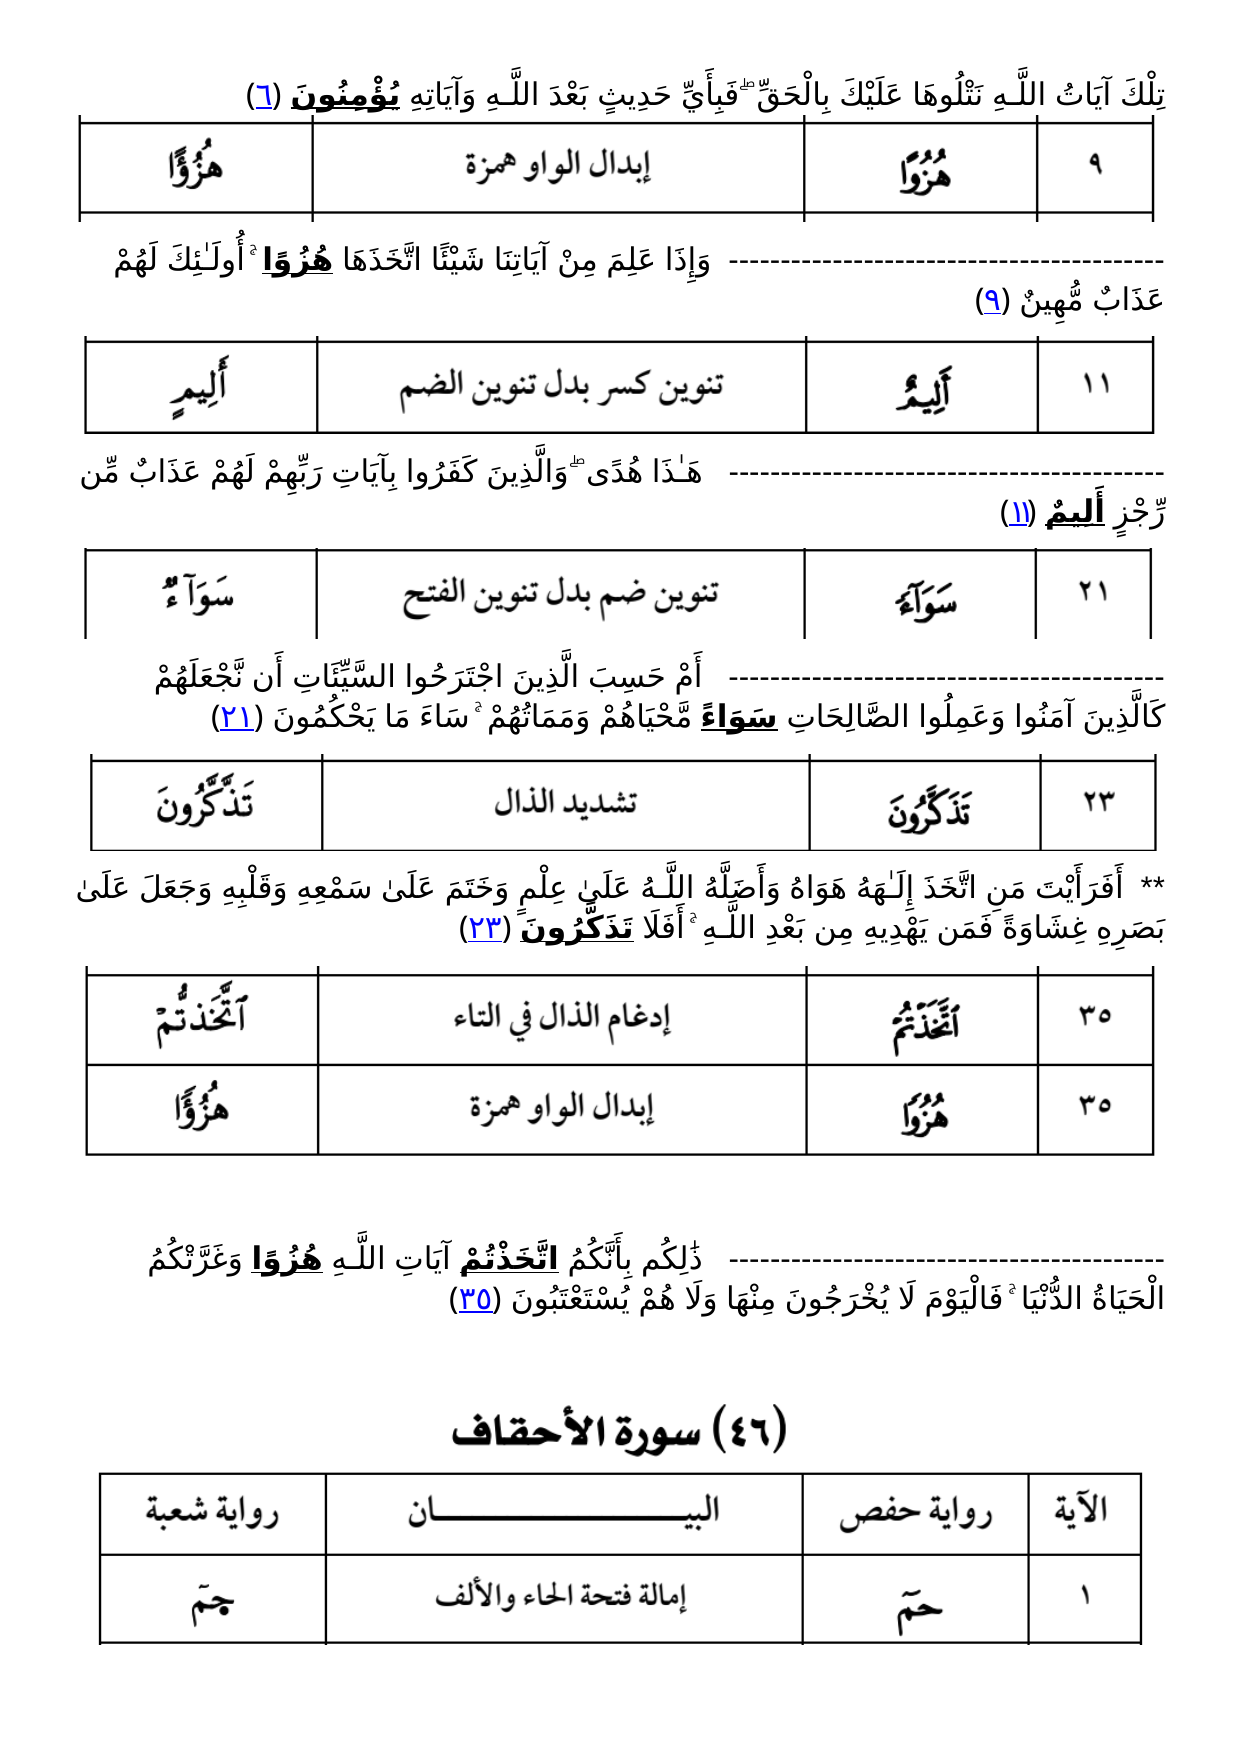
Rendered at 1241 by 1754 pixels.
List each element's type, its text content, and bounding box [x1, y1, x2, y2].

picture [75, 548, 1166, 639]
picture [75, 336, 1166, 434]
picture [75, 1395, 1166, 1645]
picture [75, 754, 1166, 851]
picture [75, 115, 1166, 222]
text ------------------------------------------ ذَٰلِكُم بِأَنَّكُمُ اتَّخَذْتُمْ آيَاتِ اللَّـهِ هُزُوًا وَغَرَّتْكُمُ الْحَيَاةُ الدُّنْيَا ۚ فَالْيَوْمَ لَا يُخْرَجُونَ مِنْهَا وَلَا هُمْ يُسْتَعْتَبُونَ ﴿٣٥﴾ [75, 1240, 1165, 1317]
picture [75, 966, 1166, 1164]
text تِلْكَ آيَاتُ اللَّـهِ نَتْلُوهَا عَلَيْكَ بِالْحَقِّ ۖ فَبِأَيِّ حَدِيثٍ بَعْدَ اللَّـهِ وَآيَاتِهِ يُؤْمِنُونَ ﴿٦﴾ [75, 75, 1165, 115]
text ------------------------------------------ أَمْ حَسِبَ الَّذِينَ اجْتَرَحُوا السَّيِّئَاتِ أَن نَّجْعَلَهُمْ كَالَّذِينَ آمَنُوا وَعَمِلُوا الصَّالِحَاتِ سَوَاءً مَّحْيَاهُمْ وَمَمَاتُهُمْ ۚ سَاءَ مَا يَحْكُمُونَ ﴿٢١﴾ [75, 658, 1165, 735]
text ------------------------------------------ هَـٰذَا هُدًى ۖ وَالَّذِينَ كَفَرُوا بِآيَاتِ رَبِّهِمْ لَهُمْ عَذَابٌ مِّن رِّجْزٍ أَلِيمٌ ﴿١١﴾ [75, 452, 1165, 529]
text ** أَفَرَأَيْتَ مَنِ اتَّخَذَ إِلَـٰهَهُ هَوَاهُ وَأَضَلَّهُ اللَّـهُ عَلَىٰ عِلْمٍ وَخَتَمَ عَلَىٰ سَمْعِهِ وَقَلْبِهِ وَجَعَلَ عَلَىٰ بَصَرِهِ غِشَاوَةً فَمَن يَهْدِيهِ مِن بَعْدِ اللَّـهِ ۚ أَفَلَا تَذَكَّرُونَ ﴿٢٣﴾ [75, 869, 1165, 947]
text ------------------------------------------ وَإِذَا عَلِمَ مِنْ آيَاتِنَا شَيْئًا اتَّخَذَهَا هُزُوًا ۚ أُولَـٰئِكَ لَهُمْ عَذَابٌ مُّهِينٌ ﴿٩﴾ [75, 240, 1165, 317]
